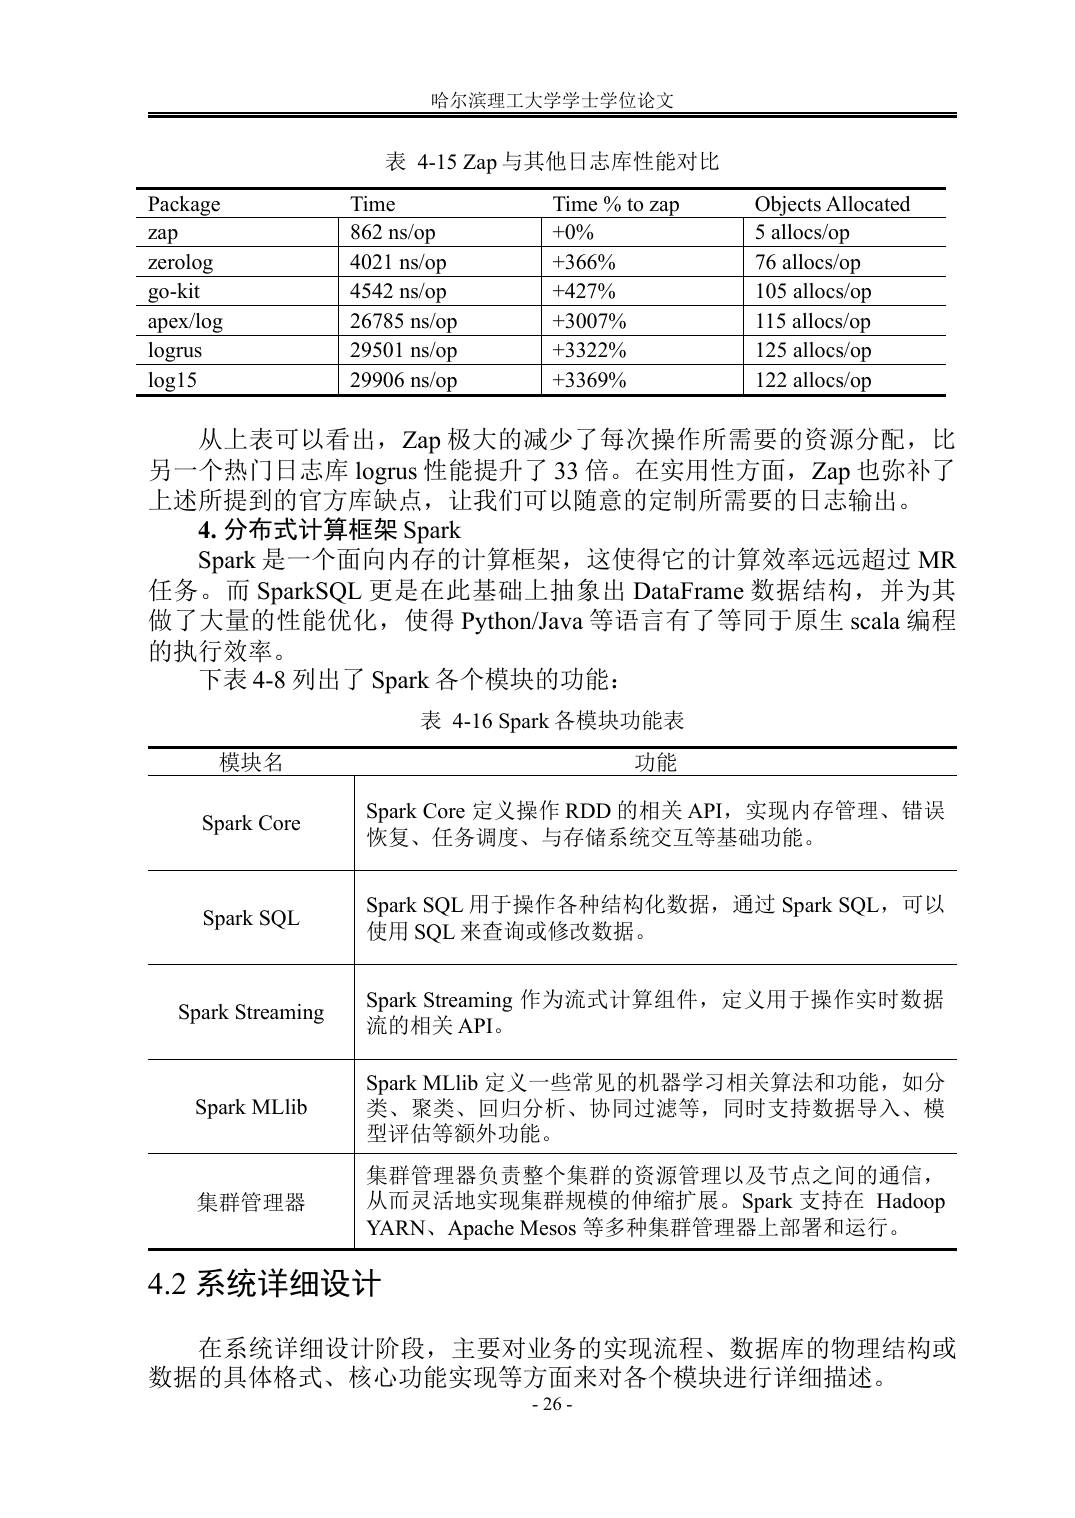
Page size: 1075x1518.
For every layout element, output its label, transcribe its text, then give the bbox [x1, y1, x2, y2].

table_cell Spark Streaming [148, 965, 354, 1058]
text 下表4-8列出了Spark各个模块的功能： [148, 663, 957, 694]
table_cell 76 allocs/op [744, 247, 946, 276]
table_cell Spark MLlib 定义一些常见的机器学习相关算法和功能，如分类、聚类、回归分析、协同过滤等，同时支持数据导入、模型评估等额外功能。 [355, 1060, 957, 1153]
table_cell +3369% [542, 365, 743, 393]
table_cell Spark SQL用于操作各种结构化数据，通过Spark SQL，可以使用SQL来查询或修改数据。 [355, 871, 957, 964]
table_cell Spark Streaming 作为流式计算组件，定义用于操作实时数据流的相关API。 [355, 965, 957, 1058]
table_cell 29501 ns/op [339, 336, 541, 364]
table_cell logrus [136, 336, 338, 364]
table_header Objects Allocated [743, 190, 946, 217]
table_cell 4021 ns/op [339, 247, 541, 276]
table_cell 115 allocs/op [744, 306, 946, 334]
table_cell go-kit [136, 277, 338, 305]
table_cell Spark Core 定义操作RDD的相关API，实现内存管理、错误恢复、任务调度、与存储系统交互等基础功能。 [355, 776, 957, 869]
table_cell 122 allocs/op [744, 365, 946, 393]
table_cell Spark SQL [148, 871, 354, 964]
table_cell Spark MLlib [148, 1060, 354, 1153]
subtitle 系统详细设计 [148, 1263, 957, 1301]
table_header Package [136, 190, 339, 217]
text 4. 分布式计算框架Spark [148, 513, 957, 544]
table_header Time % to zap [541, 190, 743, 217]
table_cell +0% [542, 218, 743, 246]
table_cell +3007% [542, 306, 743, 334]
text Spark是一个面向内存的计算框架，这使得它的计算效率远远超过MR任务。而SparkSQL更是在此基础上抽象出DataFrame数据结构，并为其做了大量的性能优化，使得Python/Java等语言有了等同于原生scala编程的执行效率。 [148, 544, 957, 663]
table_header 模块名 [148, 749, 354, 775]
table_cell +366% [542, 247, 743, 276]
table_cell 105 allocs/op [744, 277, 946, 305]
table_cell 26785 ns/op [339, 306, 541, 334]
table_cell apex/log [136, 306, 338, 334]
text 从上表可以看出，Zap极大的减少了每次操作所需要的资源分配，比另一个热门日志库logrus性能提升了33倍。在实用性方面，Zap也弥补了上述所提到的官方库缺点，让我们可以随意的定制所需要的日志输出。 [148, 187, 957, 513]
table_cell 29906 ns/op [339, 365, 541, 393]
table_header Time [339, 190, 541, 217]
table_cell 862 ns/op [339, 218, 541, 246]
table_header 功能 [355, 749, 957, 775]
table_cell 125 allocs/op [744, 336, 946, 364]
table_cell 4542 ns/op [339, 277, 541, 305]
table_cell 集群管理器 [148, 1154, 354, 1247]
table_cell log15 [136, 365, 338, 393]
text 在系统详细设计阶段，主要对业务的实现流程、数据库的物理结构或数据的具体格式、核心功能实现等方面来对各个模块进行详细描述。 [148, 1333, 957, 1390]
table_cell zerolog [136, 247, 338, 276]
table_cell 5 allocs/op [744, 218, 946, 246]
table_cell zap [136, 218, 338, 246]
table_cell 集群管理器负责整个集群的资源管理以及节点之间的通信，从而灵活地实现集群规模的伸缩扩展。Spark 支持在 Hadoop YARN、Apache Mesos 等多种集群管理器上部署和运行。 [355, 1154, 957, 1247]
table_cell +427% [542, 277, 743, 305]
table_cell +3322% [542, 336, 743, 364]
table_cell Spark Core [148, 776, 354, 869]
